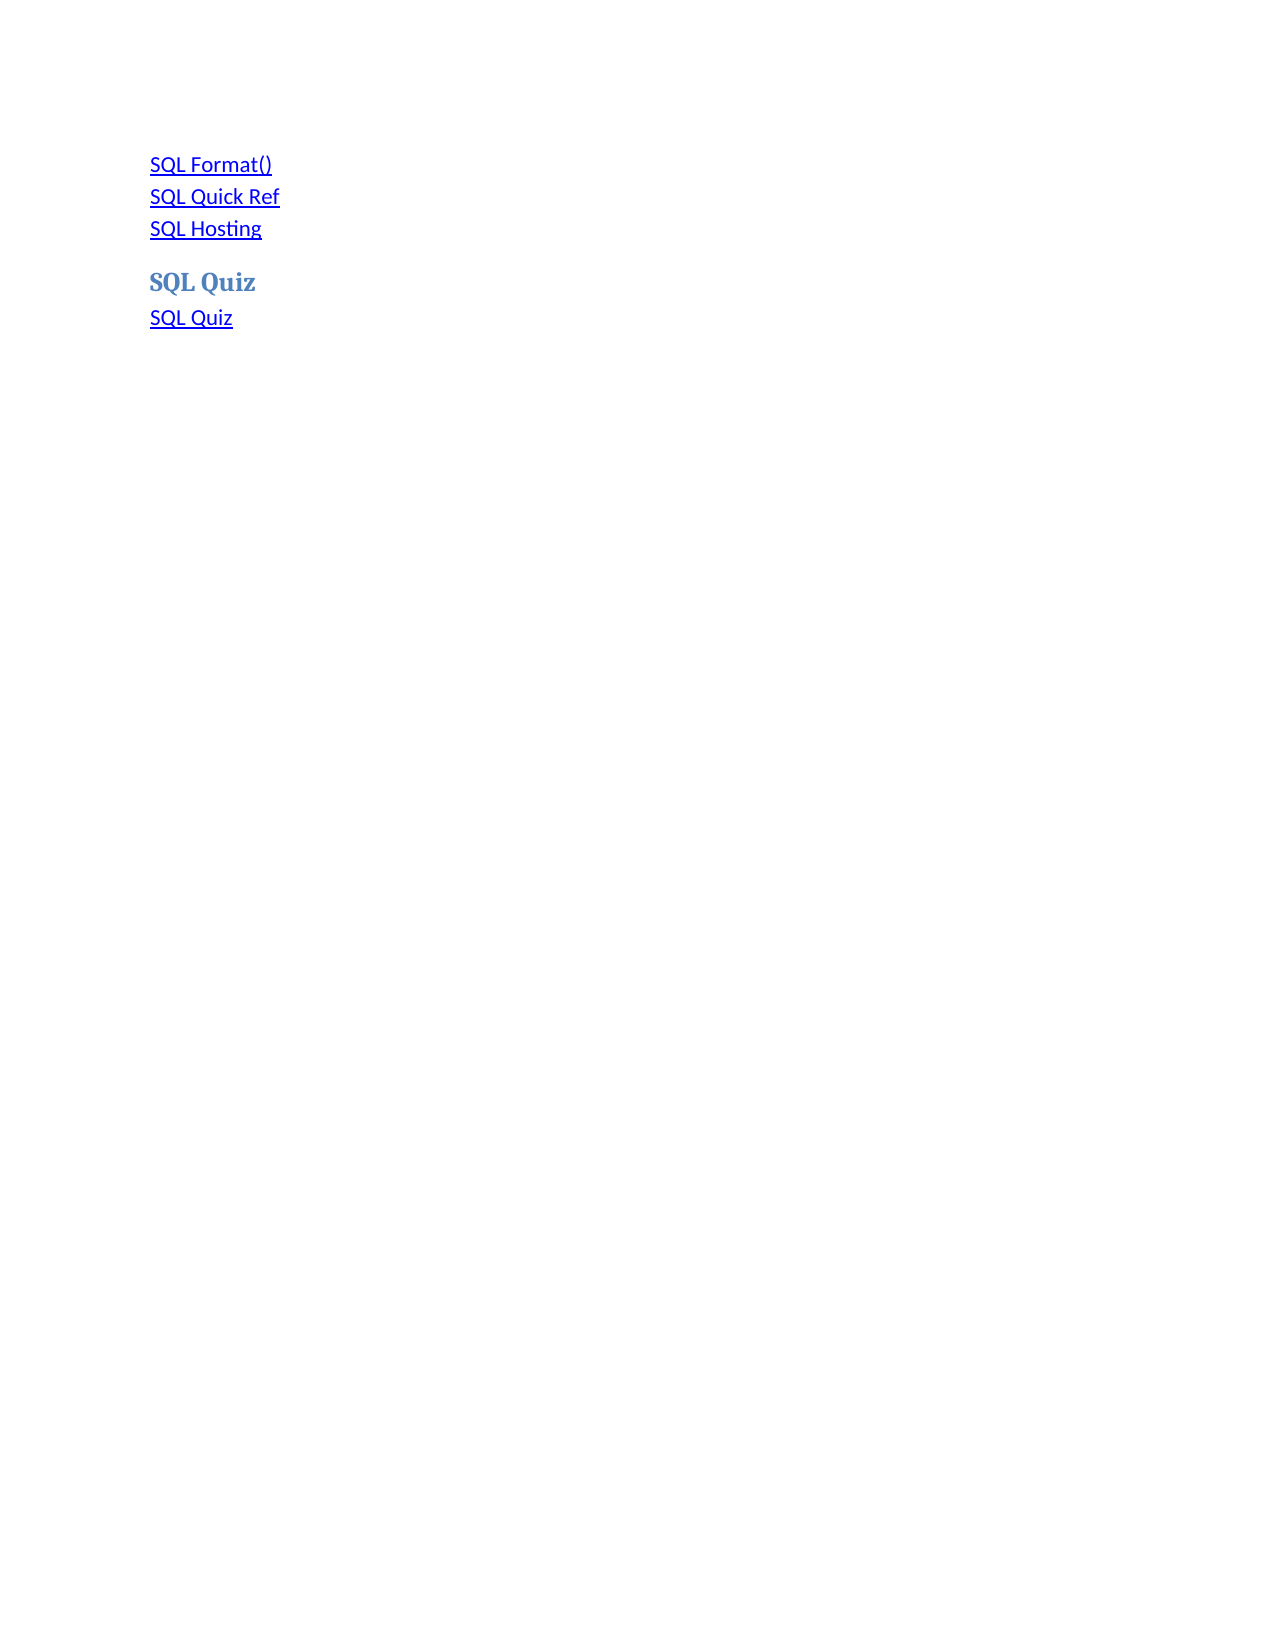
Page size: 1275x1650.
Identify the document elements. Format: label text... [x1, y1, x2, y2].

text SQL Hosting [150, 214, 1125, 242]
text SQL Quiz [150, 303, 1125, 331]
subtitle SQL Quiz [150, 267, 1125, 298]
text SQL Format() SQL Quick Ref [150, 150, 1125, 210]
